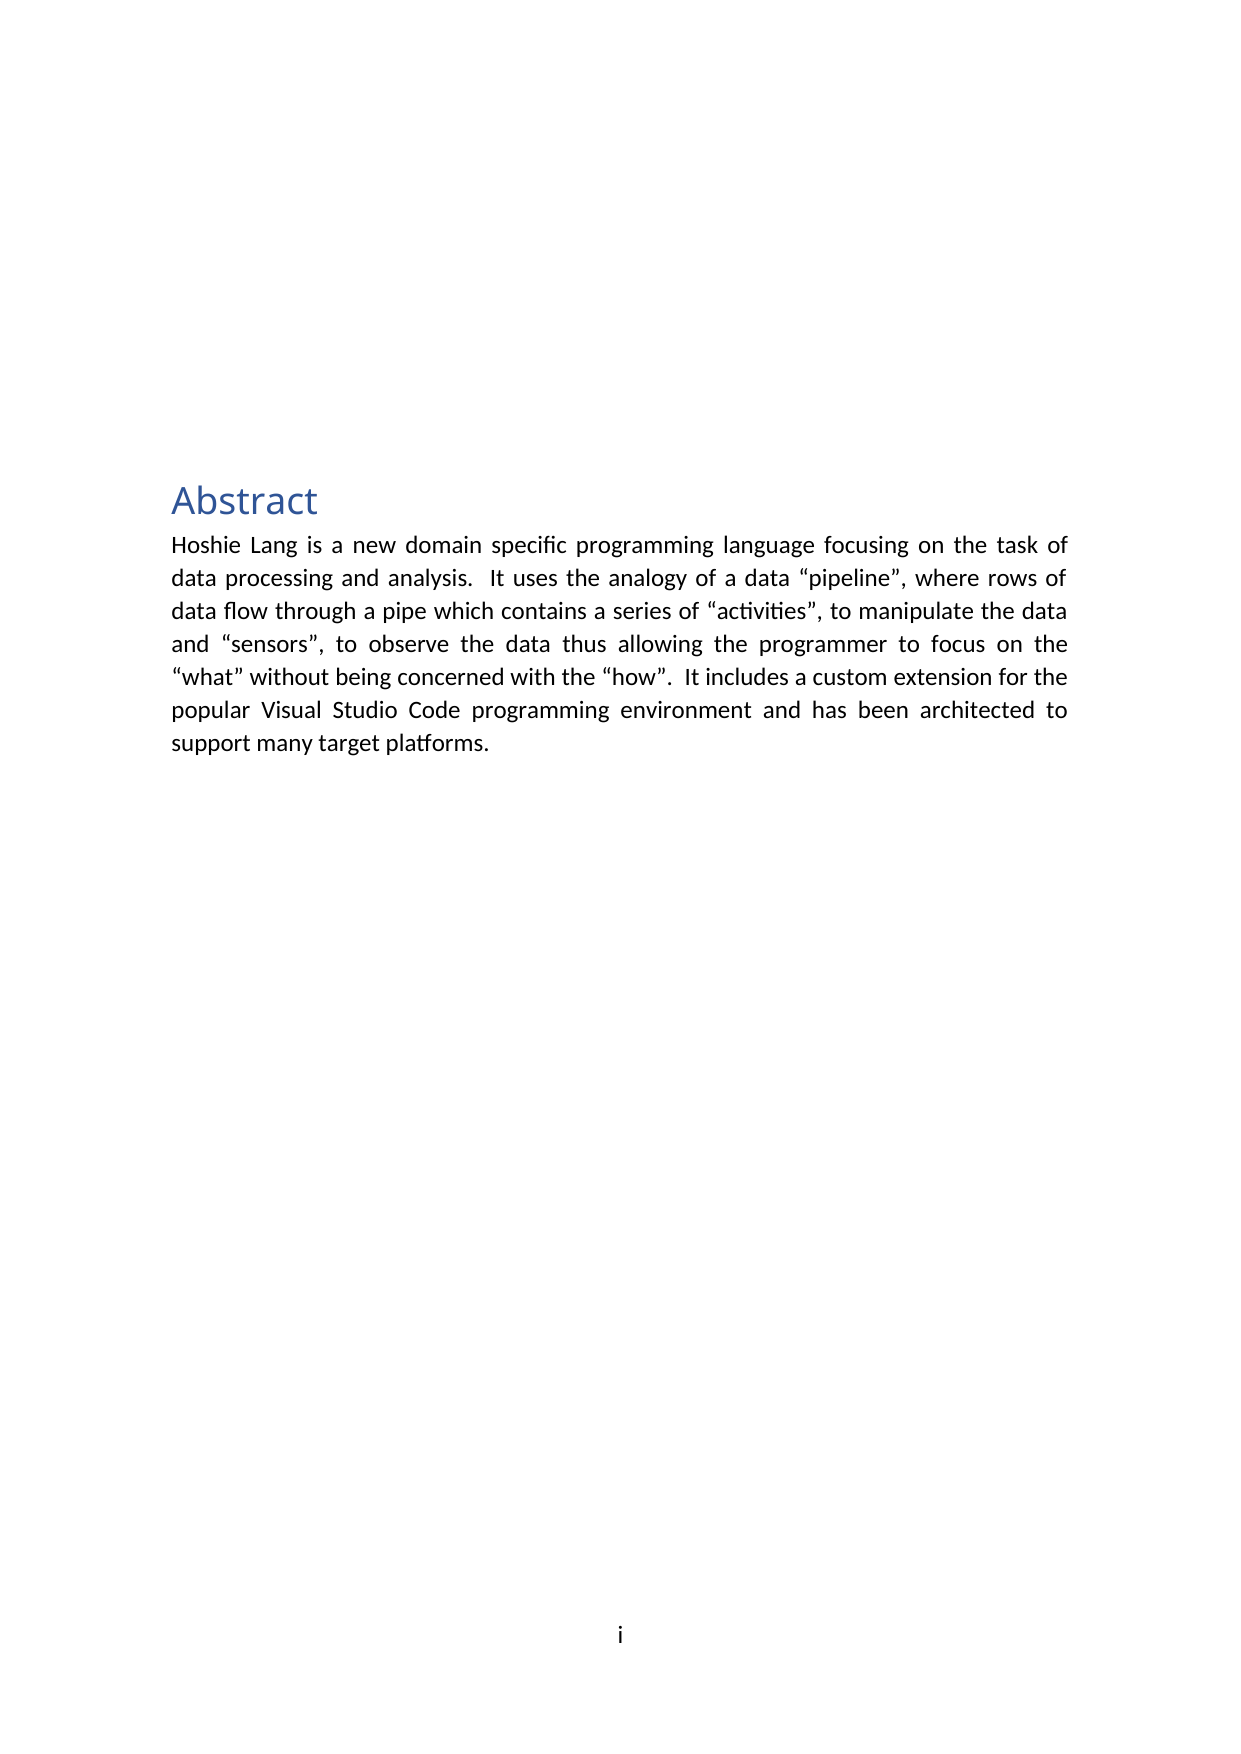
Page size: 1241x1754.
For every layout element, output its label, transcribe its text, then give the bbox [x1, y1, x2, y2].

text Hoshie Lang is a new domain specific programming language focusing on the task of data processing and analysis. It uses the analogy of a data “pipeline”, where rows of data flow through a pipe which contains a series of “activities”, to manipulate the data and “sensors”, to observe the data thus allowing the programmer to focus on the “what” without being concerned with the “how”. It includes a custom extension for the popular Visual Studio Code programming environment and has been architected to support many target platforms. [171, 529, 1069, 757]
subtitle Abstract [171, 474, 1069, 525]
